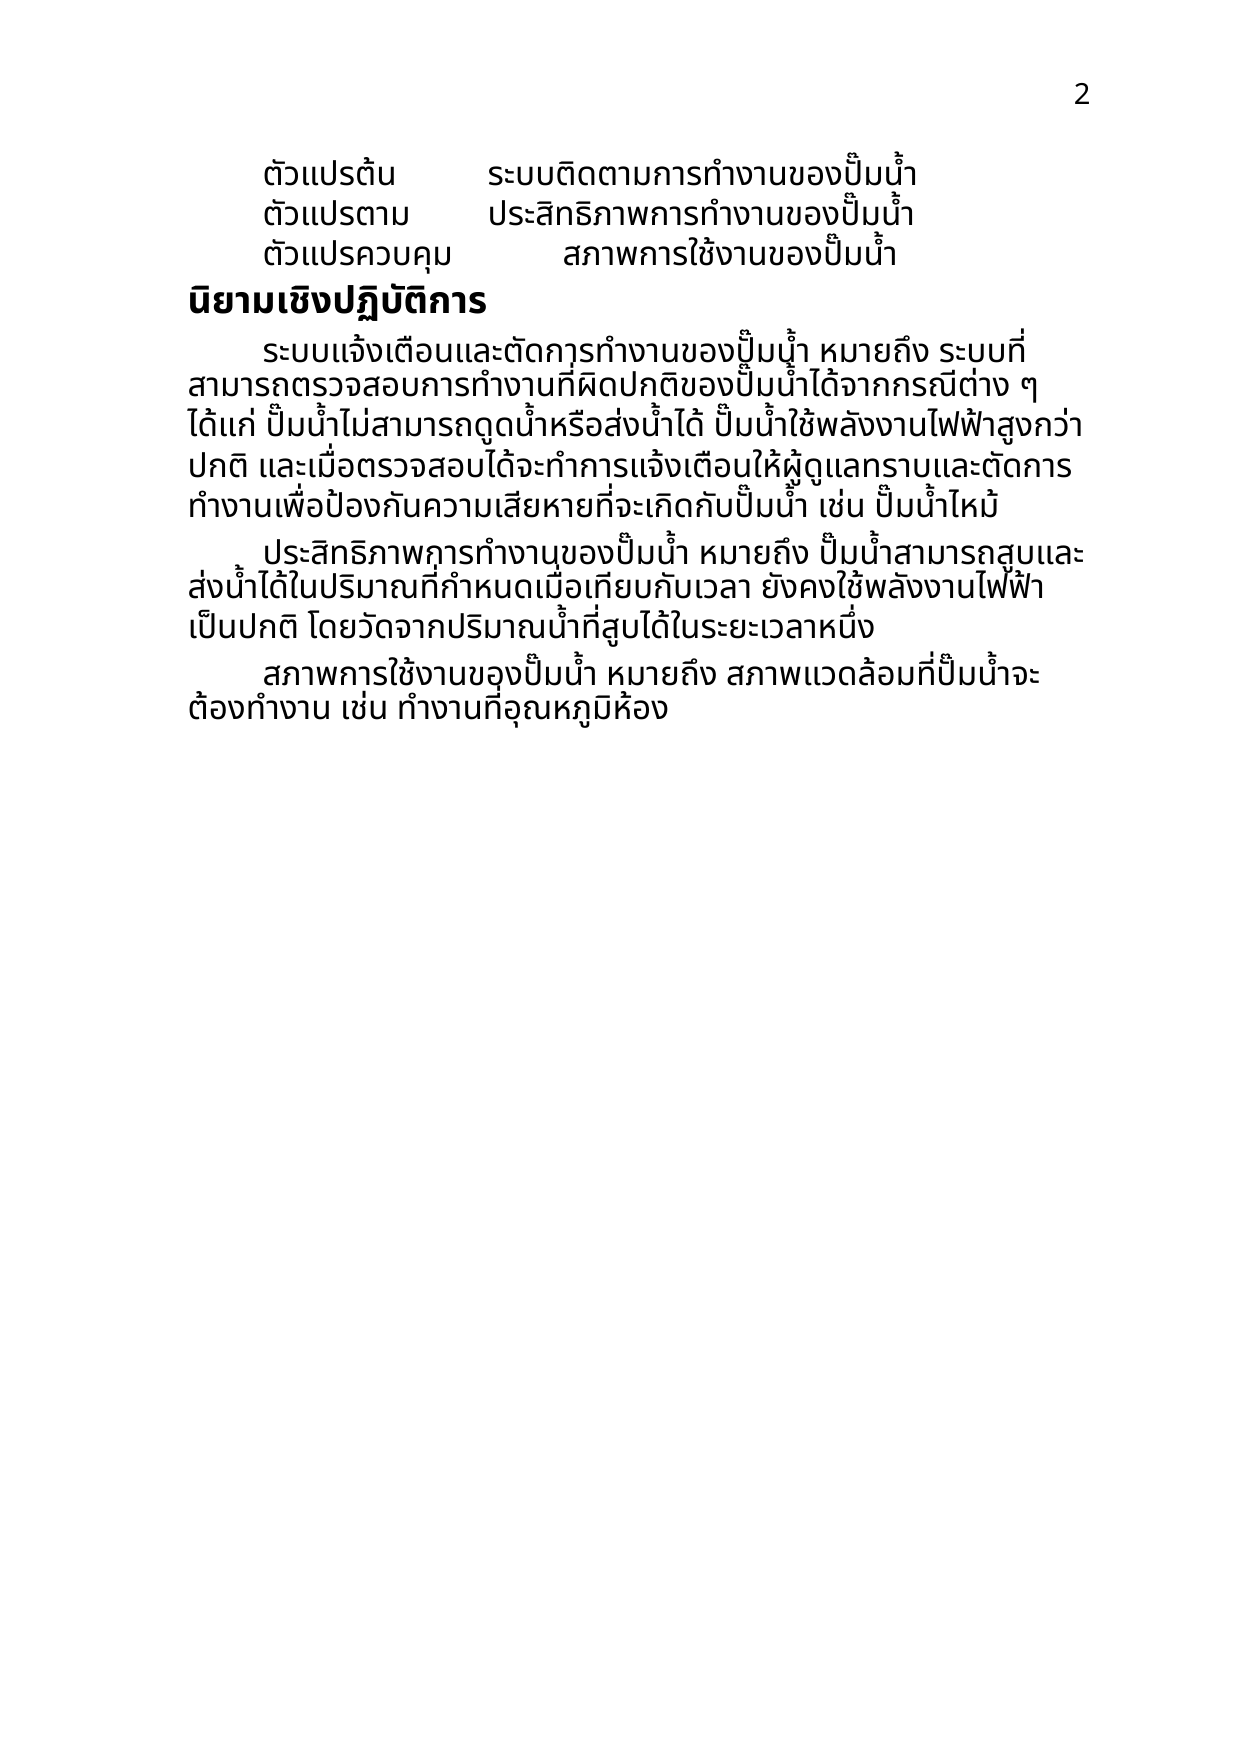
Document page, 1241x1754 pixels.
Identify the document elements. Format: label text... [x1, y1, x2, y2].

subtitle นิยามเชิงปฏิบัติการ [187, 274, 1090, 331]
text ประสิทธิภาพการทำงานของปั๊มน้ำ หมายถึง ปั๊มน้ำสามารถสูบและส่งน้ำได้ในปริมาณที่กำหนดเมื่อเทียบกับเวลา ยังคงใช้พลังงานไฟฟ้าเป็นปกติ โดยวัดจากปริมาณน้ำที่สูบได้ในระยะเวลาหนึ่ง [187, 532, 1090, 654]
text ตัวแปรควบคุม สภาพการใช้งานของปั๊มน้ำ [187, 233, 1090, 274]
text ตัวแปรตาม ประสิทธิภาพการทำงานของปั๊มน้ำ [187, 193, 1090, 233]
text ระบบแจ้งเตือนและตัดการทำงานของปั๊มน้ำ หมายถึง ระบบที่สามารถตรวจสอบการทำงานที่ผิดปกติของปั๊มน้ำได้จากกรณีต่าง ๆ ได้แก่ ปั๊มน้ำไม่สามารถดูดน้ำหรือส่งน้ำได้ ปั๊มน้ำใช้พลังงานไฟฟ้าสูงกว่าปกติ และเมื่อตรวจสอบได้จะทำการแจ้งเตือนให้ผู้ดูแลทราบและตัดการทำงานเพื่อป้องกันความเสียหายที่จะเกิดกับปั๊มน้ำ เช่น ปั๊มน้ำไหม้ [187, 331, 1090, 532]
text ตัวแปรต้น ระบบติดตามการทำงานของปั๊มน้ำ [187, 153, 1090, 193]
text สภาพการใช้งานของปั๊มน้ำ หมายถึง สภาพแวดล้อมที่ปั๊มน้ำจะต้องทำงาน เช่น ทำงานที่อุณหภูมิห้อง [187, 654, 1090, 734]
